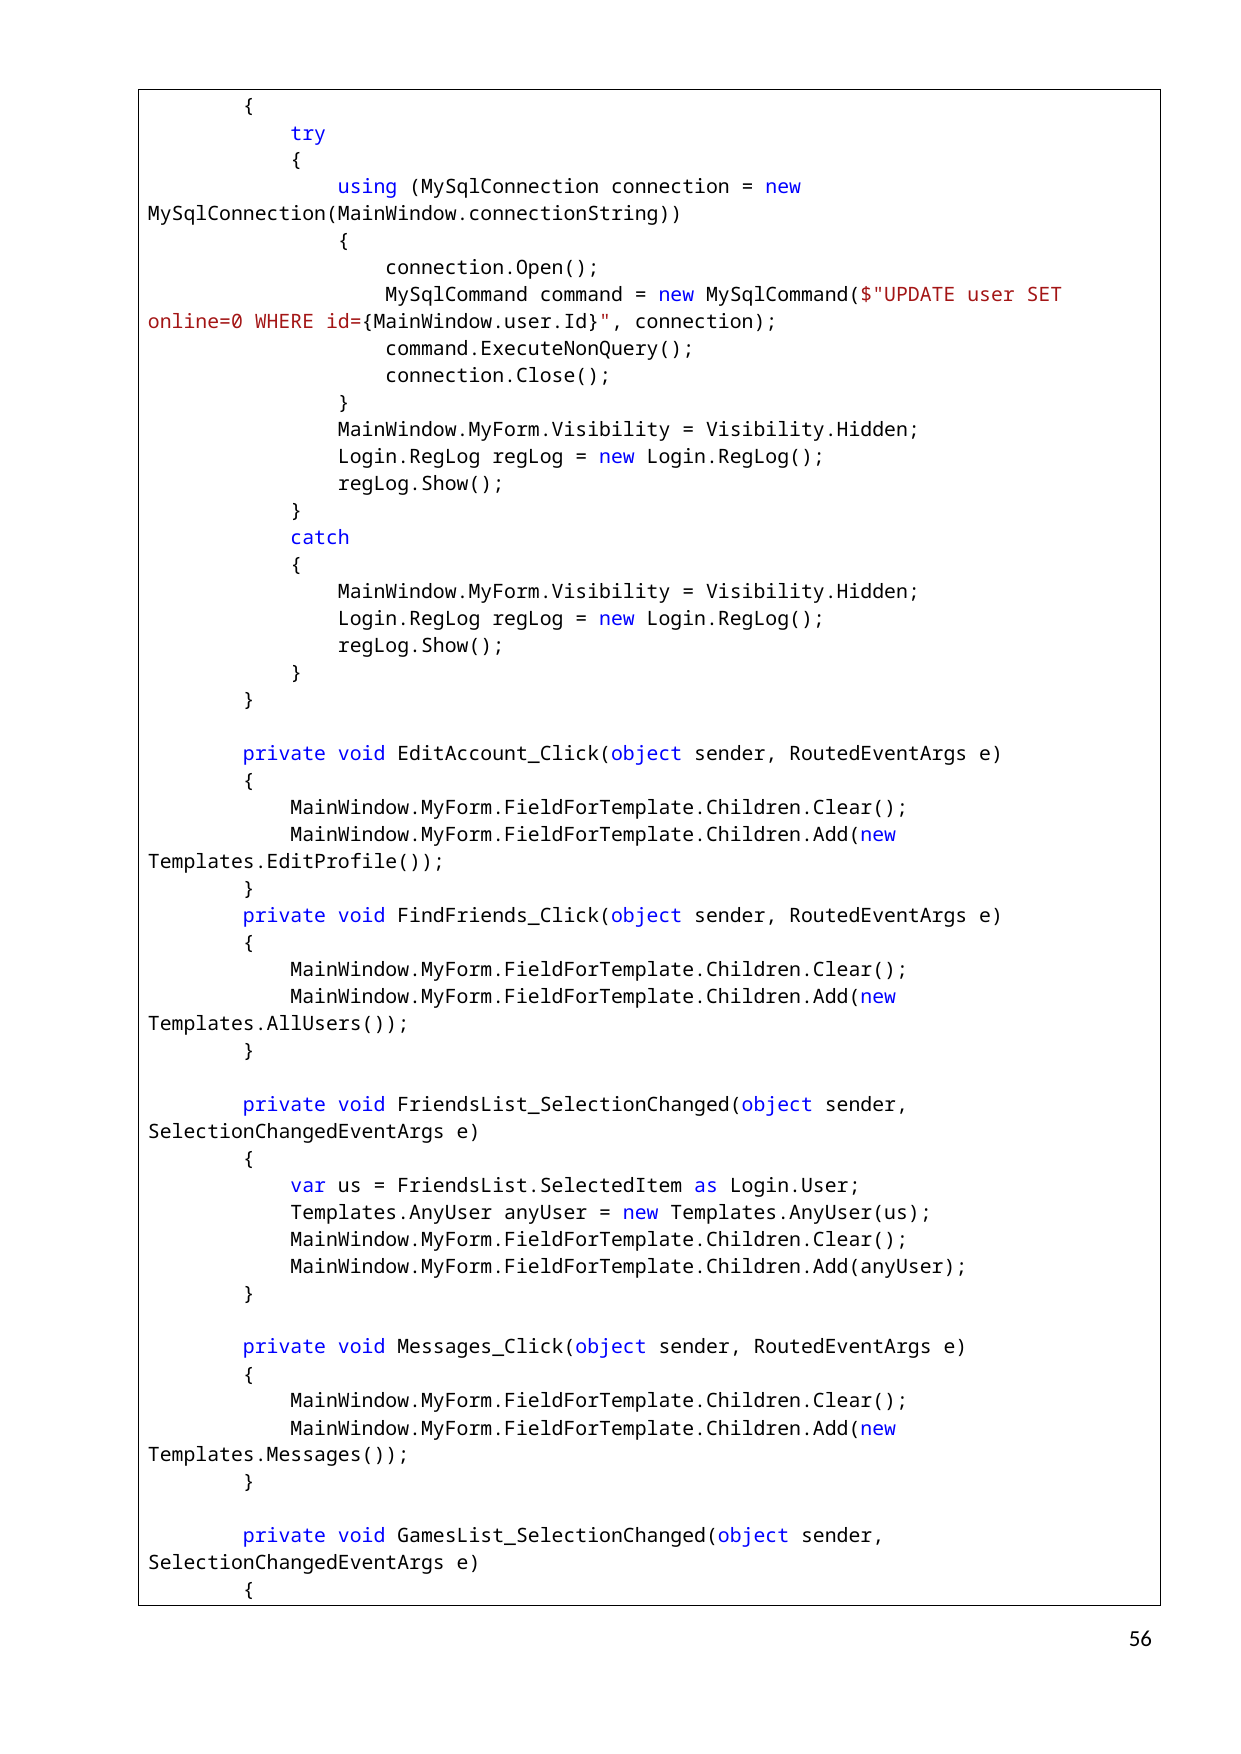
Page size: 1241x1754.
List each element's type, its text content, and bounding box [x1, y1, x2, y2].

text MainWindow.MyForm.FieldForTemplate.Children.Clear(); [148, 955, 1152, 982]
text } [148, 874, 1152, 901]
text using (MySqlConnection connection = new MySqlConnection(MainWindow.connectionString)) [148, 173, 1152, 227]
text MainWindow.MyForm.Visibility = Visibility.Hidden; [148, 577, 1152, 604]
text } [148, 388, 1152, 416]
text } [148, 1279, 1152, 1306]
text private void FindFriends_Click(object sender, RoutedEventArgs e) [148, 901, 1152, 928]
text MainWindow.MyForm.FieldForTemplate.Children.Add(anyUser); [148, 1252, 1152, 1279]
text } [148, 1036, 1152, 1063]
text } [148, 496, 1152, 523]
text Login.RegLog regLog = new Login.RegLog(); [148, 604, 1152, 631]
text connection.Close(); [148, 362, 1152, 388]
text connection.Open(); [148, 254, 1152, 281]
text private void Messages_Click(object sender, RoutedEventArgs e) [148, 1333, 1152, 1360]
text var us = FriendsList.SelectedItem as Login.User; [148, 1171, 1152, 1198]
text MainWindow.MyForm.FieldForTemplate.Children.Add(new Templates.Messages()); [148, 1414, 1152, 1468]
text { [148, 928, 1152, 955]
text { [148, 1360, 1152, 1387]
text try [148, 119, 1152, 146]
text { [148, 766, 1152, 793]
text } [148, 658, 1152, 685]
text { [148, 227, 1152, 254]
text } [148, 1468, 1152, 1495]
text } [148, 685, 1152, 712]
text private void EditAccount_Click(object sender, RoutedEventArgs e) [148, 739, 1152, 766]
text MainWindow.MyForm.Visibility = Visibility.Hidden; [148, 416, 1152, 442]
text MySqlCommand command = new MySqlCommand($"UPDATE user SET online=0 WHERE id={MainWindow.user.Id}", connection); [148, 281, 1152, 334]
text catch [148, 523, 1152, 550]
text MainWindow.MyForm.FieldForTemplate.Children.Clear(); [148, 1387, 1152, 1414]
text command.ExecuteNonQuery(); [148, 334, 1152, 362]
text MainWindow.MyForm.FieldForTemplate.Children.Clear(); [148, 793, 1152, 820]
text { [139, 90, 1160, 119]
text regLog.Show(); [148, 469, 1152, 496]
text { [148, 146, 1152, 173]
text private void FriendsList_SelectionChanged(object sender, SelectionChangedEventArgs e) [148, 1090, 1152, 1144]
text { [139, 1572, 1160, 1605]
text MainWindow.MyForm.FieldForTemplate.Children.Clear(); [148, 1225, 1152, 1252]
text { [148, 1144, 1152, 1171]
text private void GamesList_SelectionChanged(object sender, SelectionChangedEventArgs e) [148, 1522, 1152, 1572]
text regLog.Show(); [148, 631, 1152, 658]
text MainWindow.MyForm.FieldForTemplate.Children.Add(new Templates.AllUsers()); [148, 982, 1152, 1036]
text Templates.AnyUser anyUser = new Templates.AnyUser(us); [148, 1198, 1152, 1225]
text Login.RegLog regLog = new Login.RegLog(); [148, 442, 1152, 469]
text MainWindow.MyForm.FieldForTemplate.Children.Add(new Templates.EditProfile()); [148, 820, 1152, 874]
text { [148, 550, 1152, 577]
